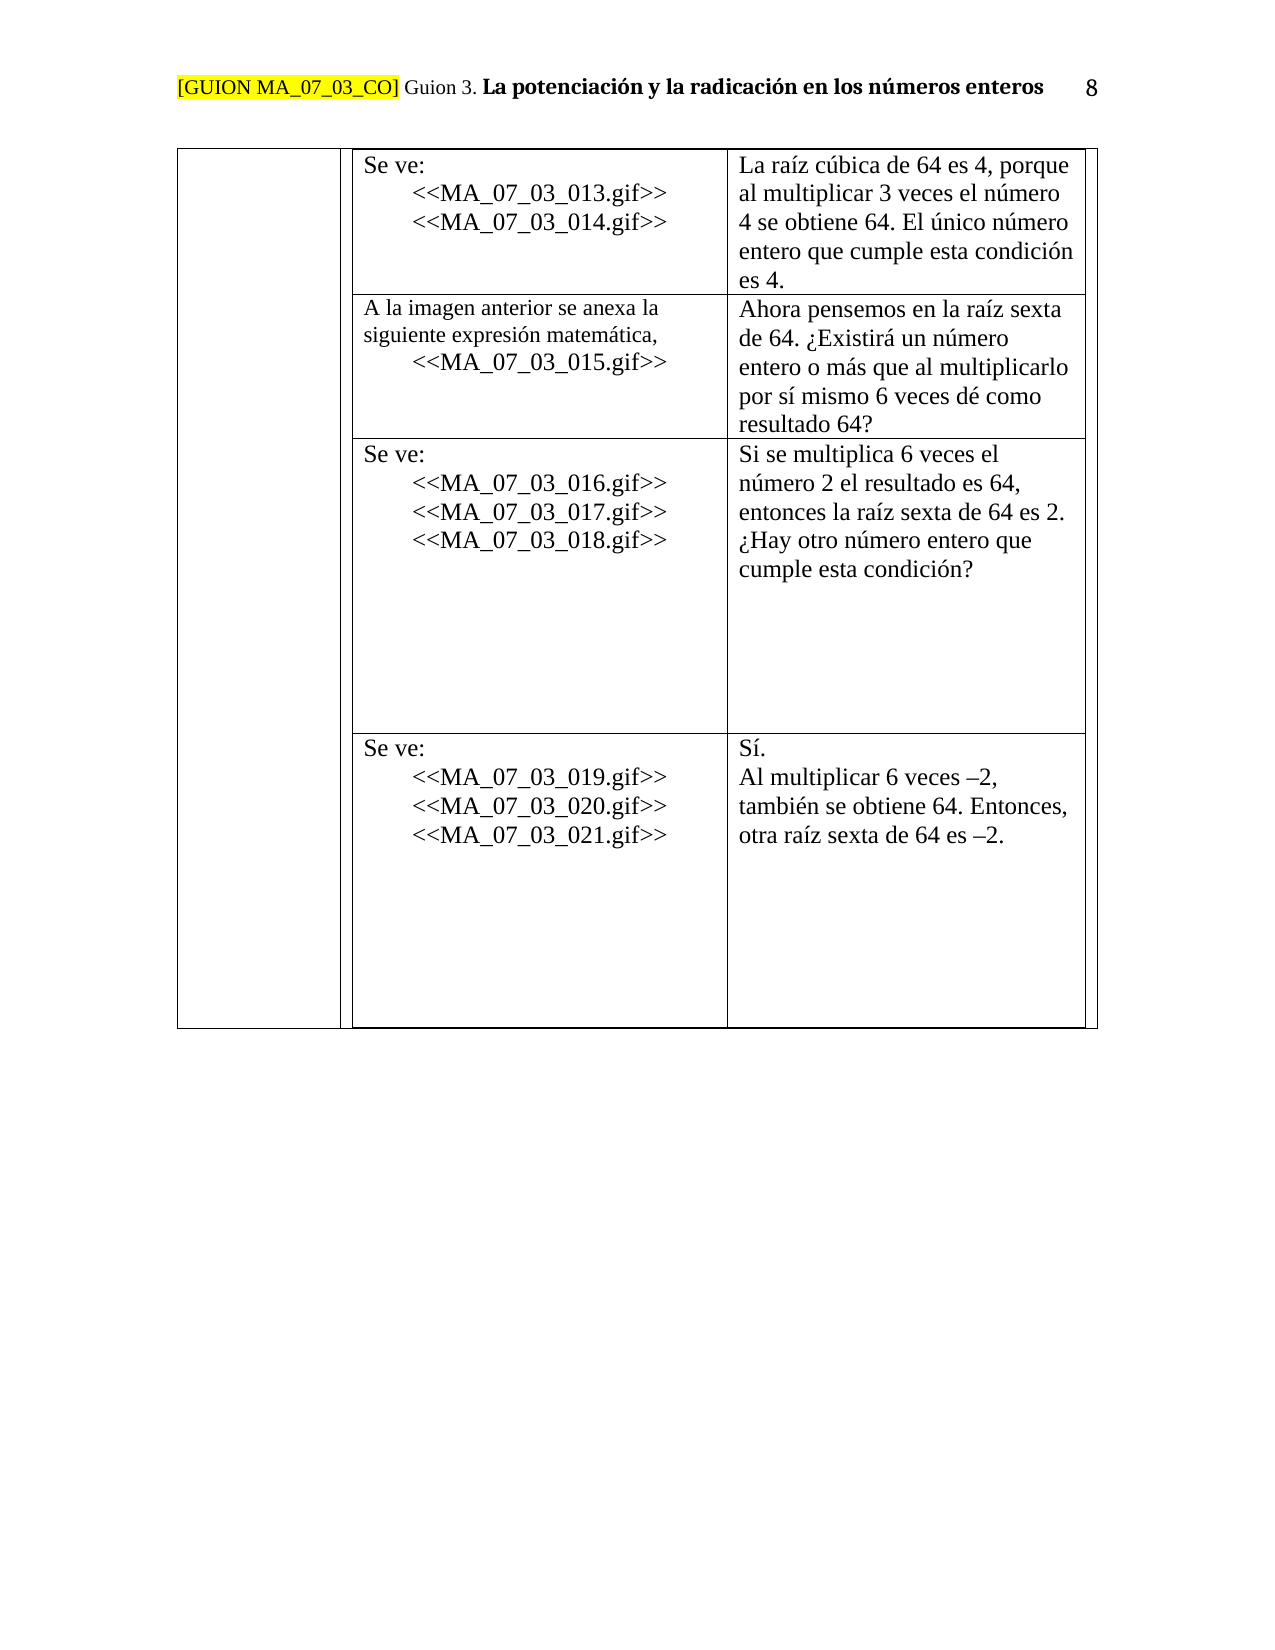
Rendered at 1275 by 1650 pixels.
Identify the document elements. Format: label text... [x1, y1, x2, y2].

table_cell Este recurso debe ser una animación conformada por imágenes y audios explicativos que se describen en la siguiente tabla: [353, 295, 727, 438]
table_cell Este recurso debe ser una animación conformada por imágenes y audios explicativos que se describen en la siguiente tabla: [728, 734, 1085, 1027]
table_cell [178, 149, 340, 1028]
table_cell Este recurso debe ser una animación conformada por imágenes y audios explicativos que se describen en la siguiente tabla: [728, 150, 1085, 294]
table_cell Este recurso debe ser una animación conformada por imágenes y audios explicativos que se describen en la siguiente tabla: [353, 439, 727, 733]
table_cell Este recurso debe ser una animación conformada por imágenes y audios explicativos que se describen en la siguiente tabla: [353, 150, 727, 294]
table_cell Este recurso debe ser una animación conformada por imágenes y audios explicativos que se describen en la siguiente tabla: [728, 295, 1085, 438]
table_cell Este recurso debe ser una animación conformada por imágenes y audios explicativos que se describen en la siguiente tabla: [353, 734, 727, 1027]
table_cell Este recurso debe ser una animación conformada por imágenes y audios explicativos que se describen en la siguiente tabla: [728, 439, 1085, 733]
